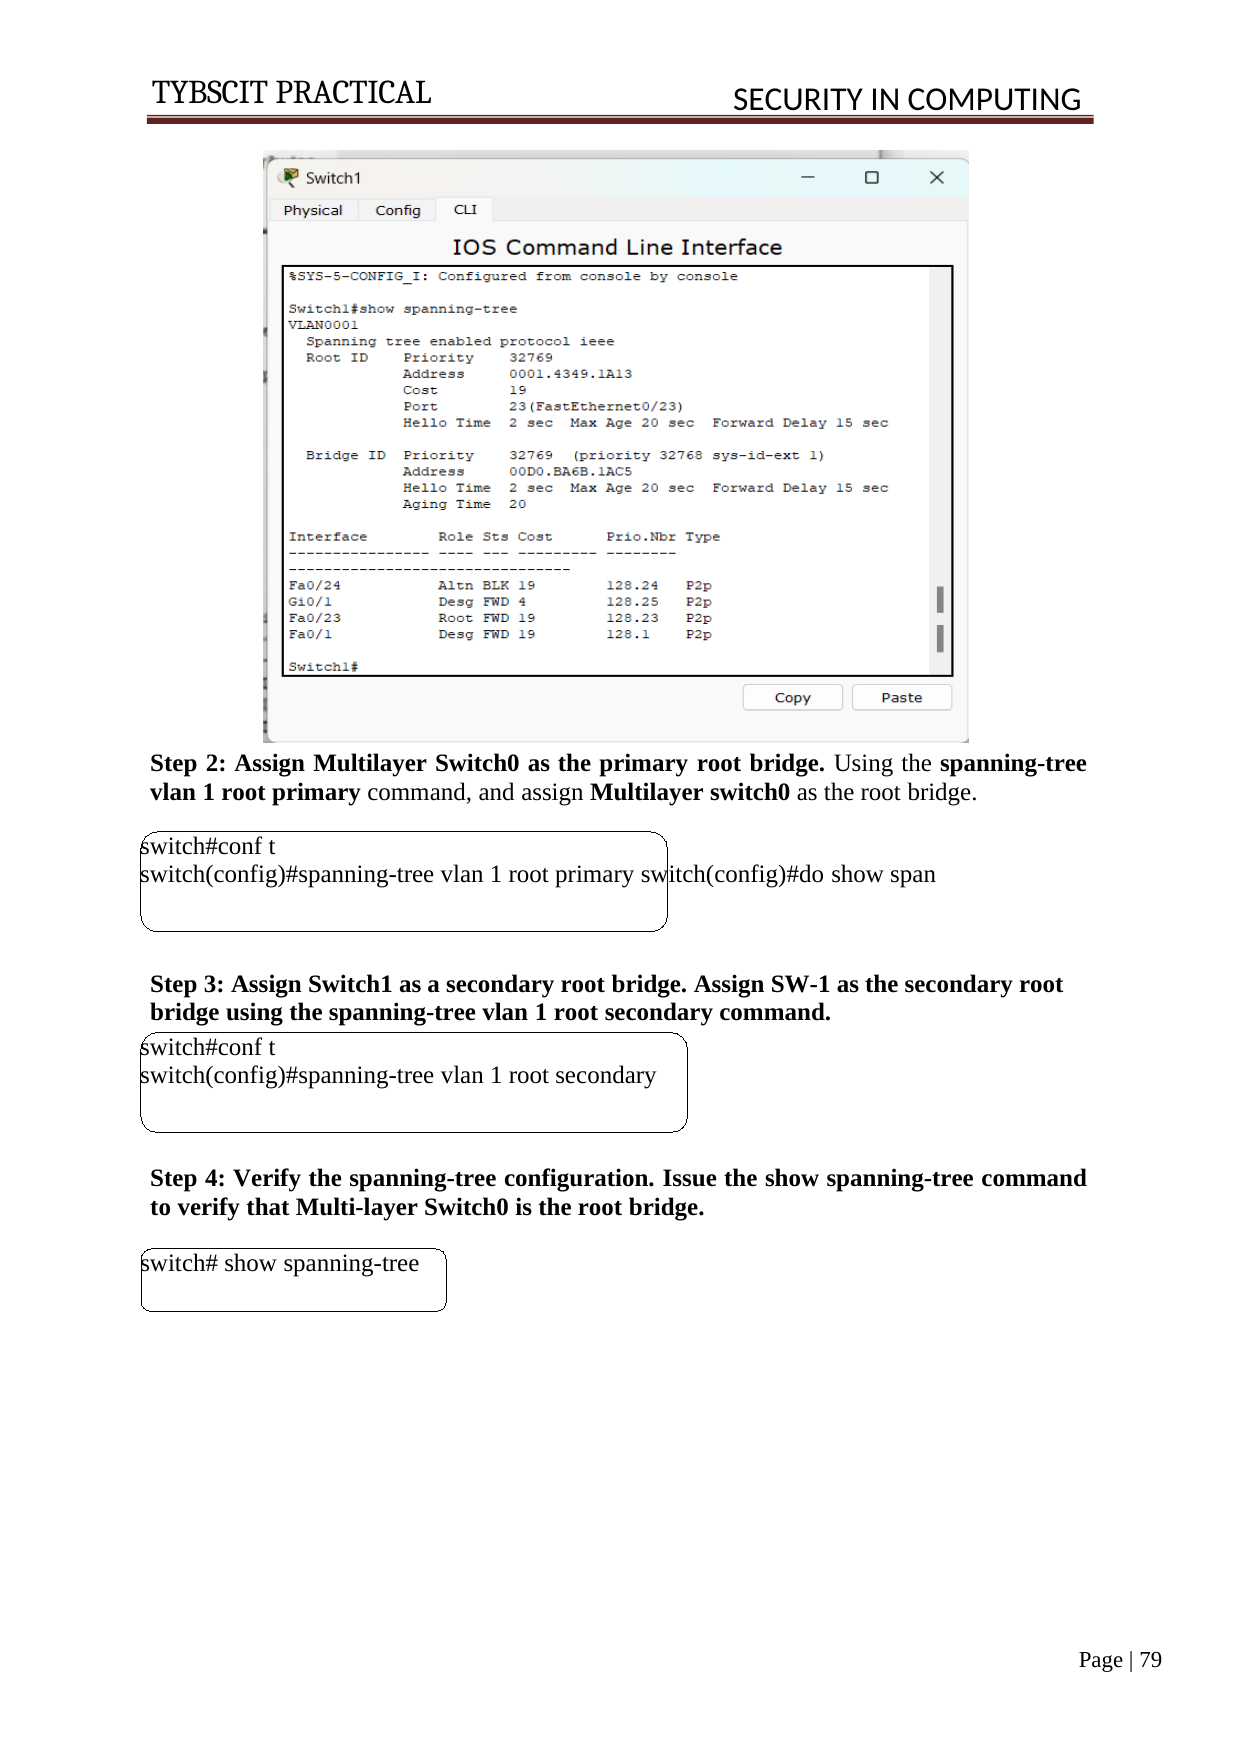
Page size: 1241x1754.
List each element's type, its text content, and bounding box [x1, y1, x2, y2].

text Step 2: Assign Multilayer Switch0 as the primary root bridge. Using the spanning-tree vlan 1 root primary command, and assign Multilayer switch0 as the root bridge. [150, 748, 1105, 806]
picture [263, 150, 969, 743]
text Step 4: Verify the spanning-tree configuration. Issue the show spanning-tree command to verify that Multi-layer Switch0 is the root bridge. [150, 1164, 1105, 1221]
subtitle Step 3: Assign Switch1 as a secondary root bridge. Assign SW-1 as the secondary root bridge using the spanning-tree vlan 1 root secondary command. [150, 970, 1078, 1026]
